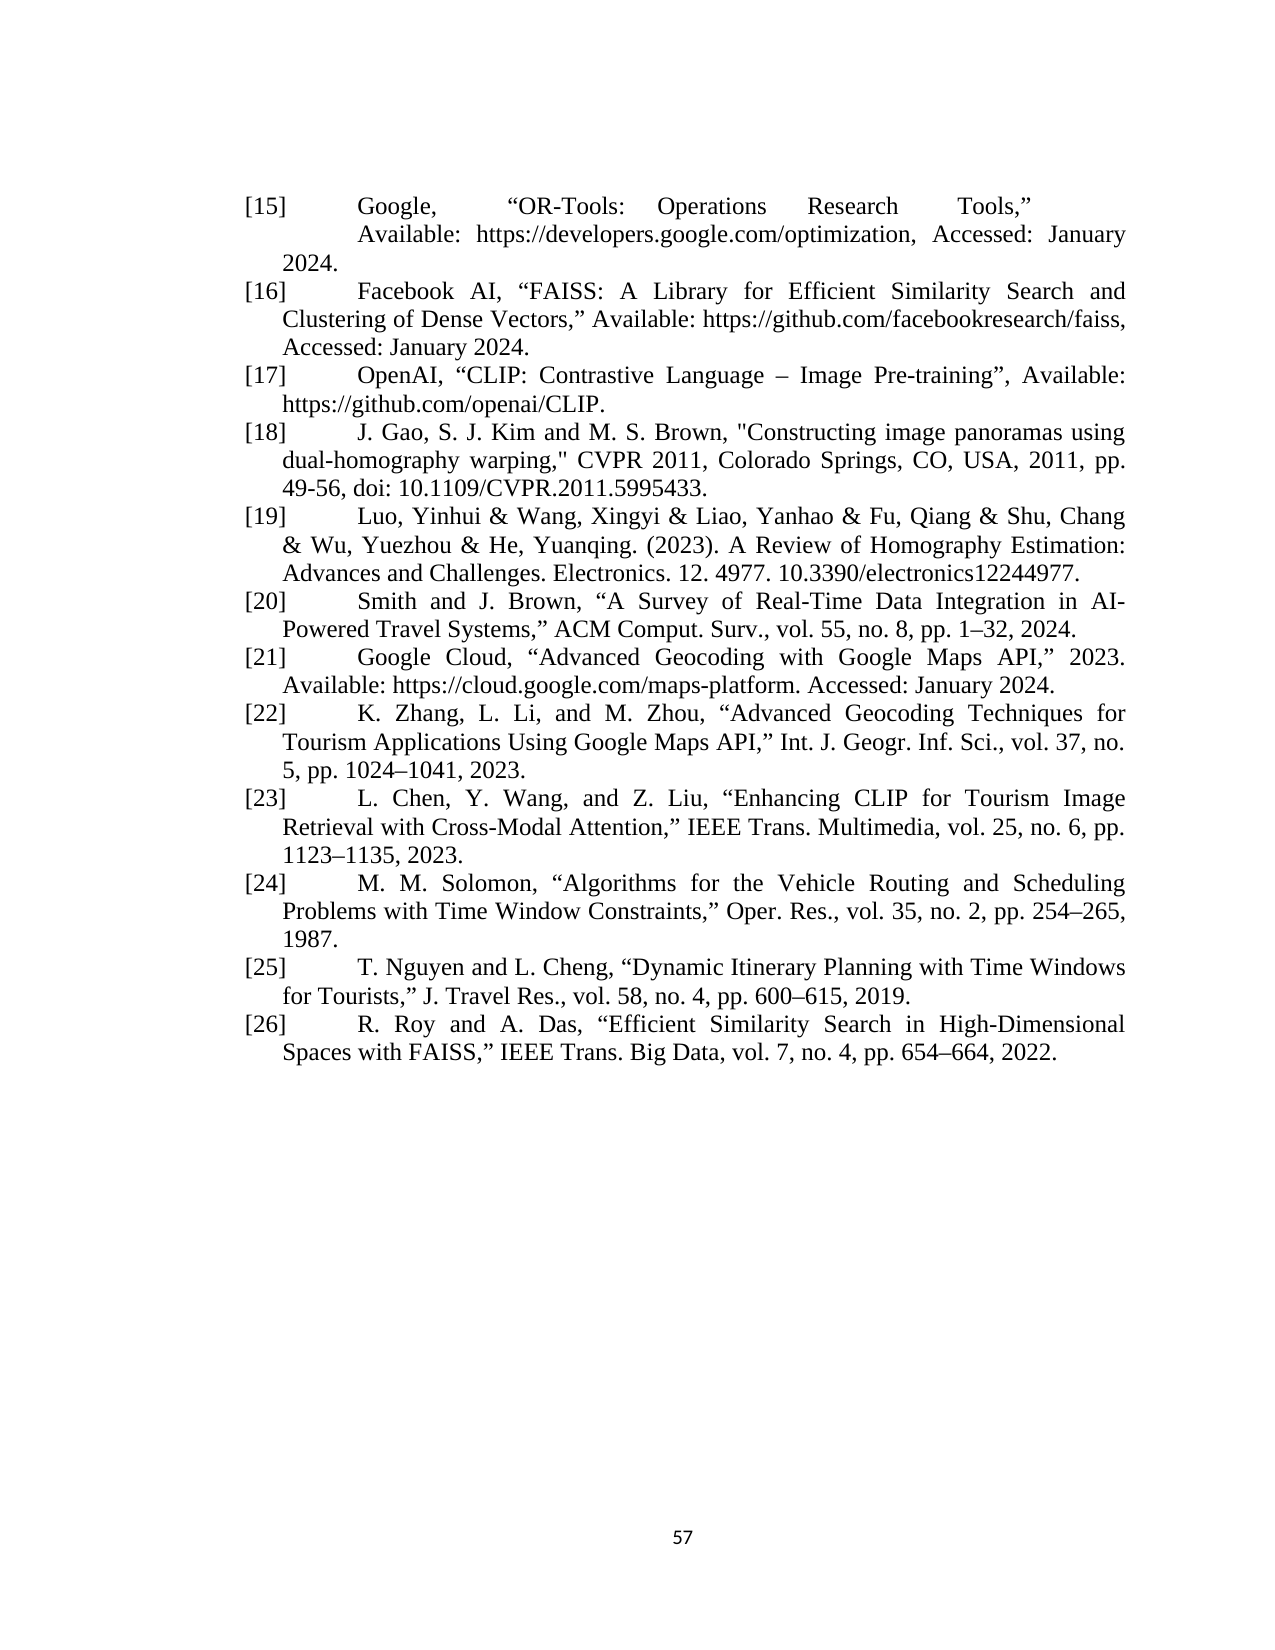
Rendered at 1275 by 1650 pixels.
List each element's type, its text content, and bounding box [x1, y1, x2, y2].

list Google, “OR-Tools: Operations Research Tools,” Available: https://developers.google.com/optimization, Accessed: January 2024. [244, 192, 1126, 277]
list OpenAI, “CLIP: Contrastive Language – Image Pre-training”, Available: https://github.com/openai/CLIP. [244, 361, 1126, 417]
list J. Gao, S. J. Kim and M. S. Brown, "Constructing image panoramas using dual-homography warping," CVPR 2011, Colorado Springs, CO, USA, 2011, pp. 49-56, doi: 10.1109/CVPR.2011.5995433. [244, 417, 1126, 502]
list Luo, Yinhui & Wang, Xingyi & Liao, Yanhao & Fu, Qiang & Shu, Chang & Wu, Yuezhou & He, Yuanqing. (2023). A Review of Homography Estimation: Advances and Challenges. Electronics. 12. 4977. 10.3390/electronics12244977. [244, 502, 1126, 587]
list L. Chen, Y. Wang, and Z. Liu, “Enhancing CLIP for Tourism Image Retrieval with Cross-Modal Attention,” IEEE Trans. Multimedia, vol. 25, no. 6, pp. 1123–1135, 2023. [244, 784, 1126, 868]
list Smith and J. Brown, “A Survey of Real-Time Data Integration in AI-Powered Travel Systems,” ACM Comput. Surv., vol. 55, no. 8, pp. 1–32, 2024. [244, 587, 1126, 643]
list R. Roy and A. Das, “Efficient Similarity Search in High-Dimensional Spaces with FAISS,” IEEE Trans. Big Data, vol. 7, no. 4, pp. 654–664, 2022. [244, 1009, 1126, 1066]
list T. Nguyen and L. Cheng, “Dynamic Itinerary Planning with Time Windows for Tourists,” J. Travel Res., vol. 58, no. 4, pp. 600–615, 2019. [244, 953, 1126, 1009]
list Facebook AI, “FAISS: A Library for Efficient Similarity Search and Clustering of Dense Vectors,” Available: https://github.com/facebookresearch/faiss, Accessed: January 2024. [244, 277, 1126, 361]
list Google Cloud, “Advanced Geocoding with Google Maps API,” 2023. Available: https://cloud.google.com/maps-platform. Accessed: January 2024. [244, 643, 1126, 699]
list M. M. Solomon, “Algorithms for the Vehicle Routing and Scheduling Problems with Time Window Constraints,” Oper. Res., vol. 35, no. 2, pp. 254–265, 1987. [244, 868, 1126, 953]
list K. Zhang, L. Li, and M. Zhou, “Advanced Geocoding Techniques for Tourism Applications Using Google Maps API,” Int. J. Geogr. Inf. Sci., vol. 37, no. 5, pp. 1024–1041, 2023. [244, 699, 1126, 784]
